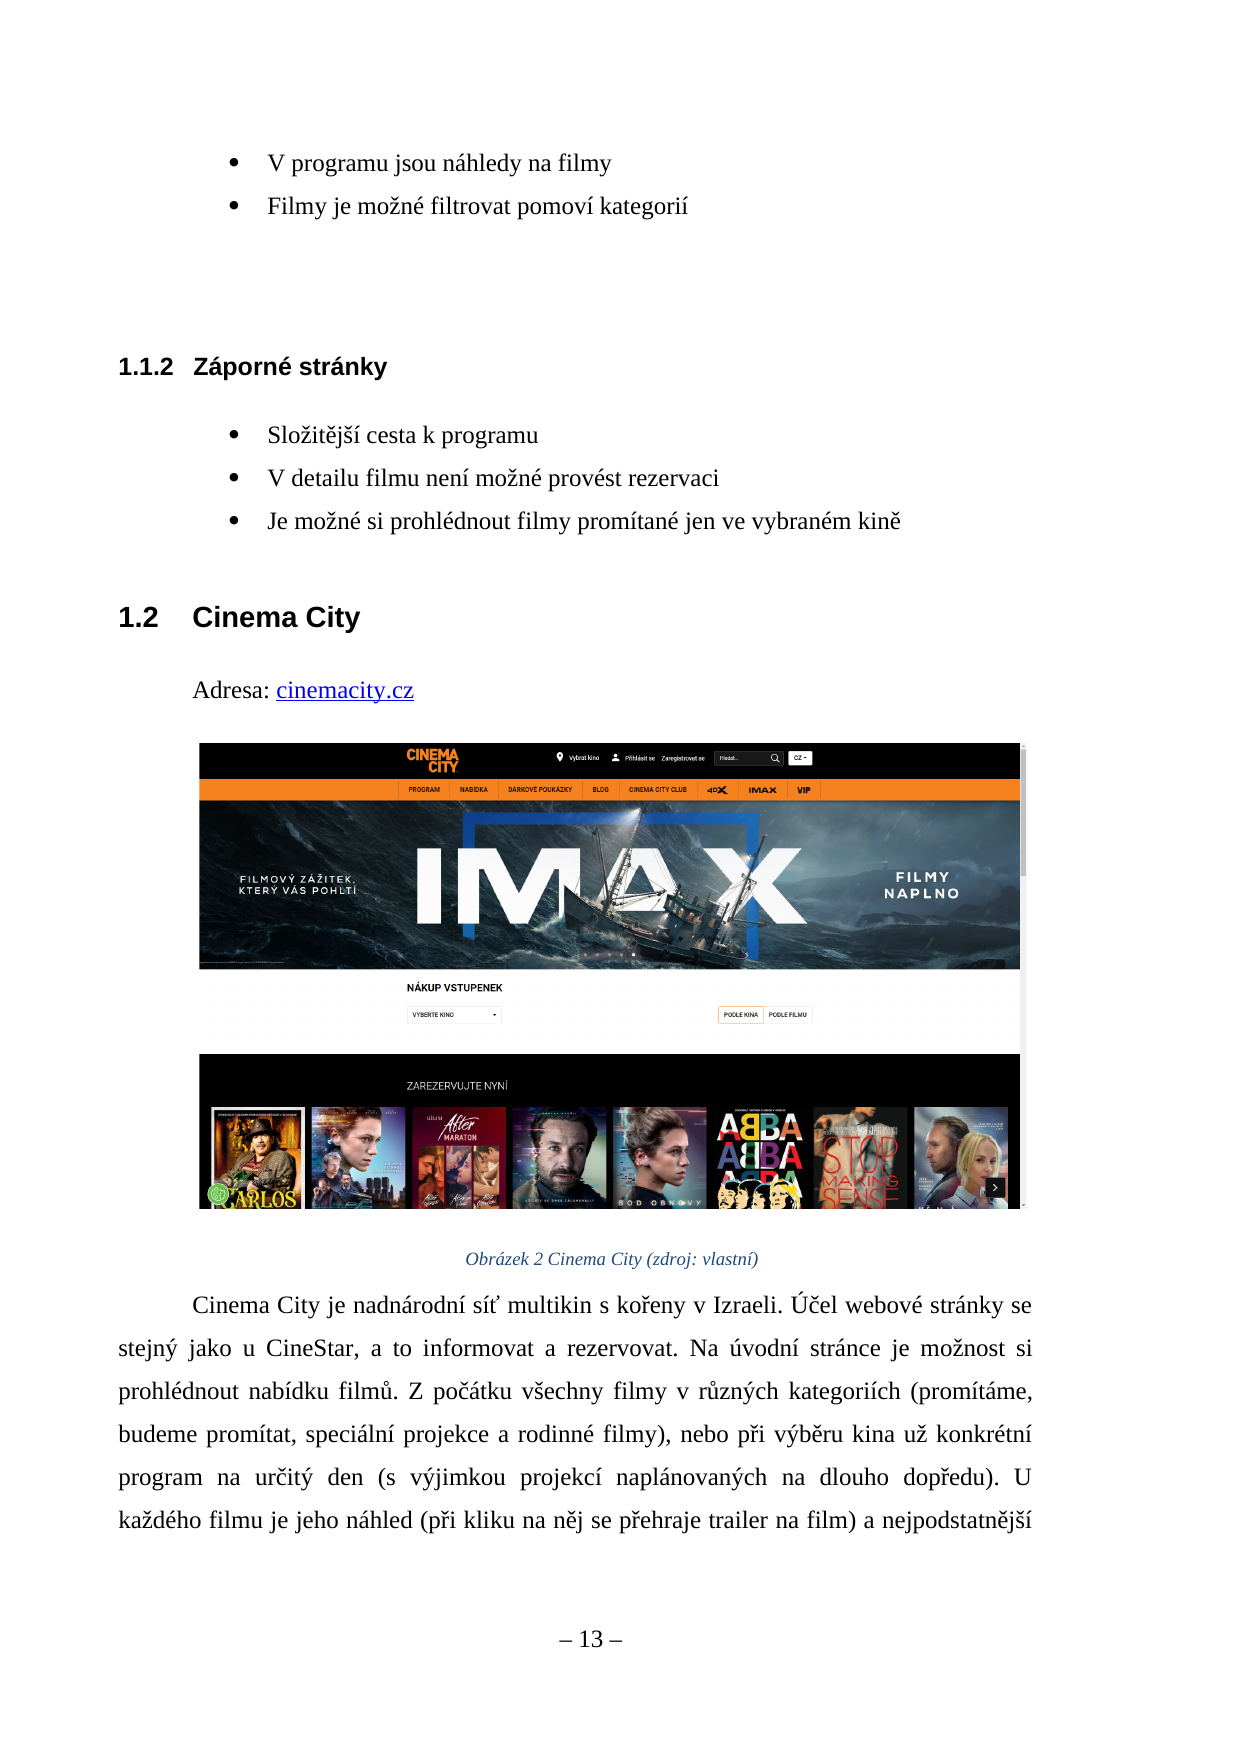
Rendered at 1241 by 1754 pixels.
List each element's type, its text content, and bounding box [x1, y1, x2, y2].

text Adresa: cinemacity.cz [118, 675, 1033, 704]
text Obrázek 2 Cinema City (zdroj: vlastní) [118, 1248, 1033, 1269]
list V detailu filmu není možné provést rezervaci [229, 463, 1033, 492]
subtitle Záporné stránky [118, 352, 1033, 381]
list Složitější cesta k programu [229, 420, 1033, 449]
subtitle Cinema City [118, 599, 1033, 633]
list Filmy je možné filtrovat pomoví kategorií [229, 191, 1033, 219]
picture [199, 743, 1027, 1209]
list Je možné si prohlédnout filmy promítané jen ve vybraném kině [229, 506, 1033, 535]
list V programu jsou náhledy na filmy [229, 148, 1033, 176]
